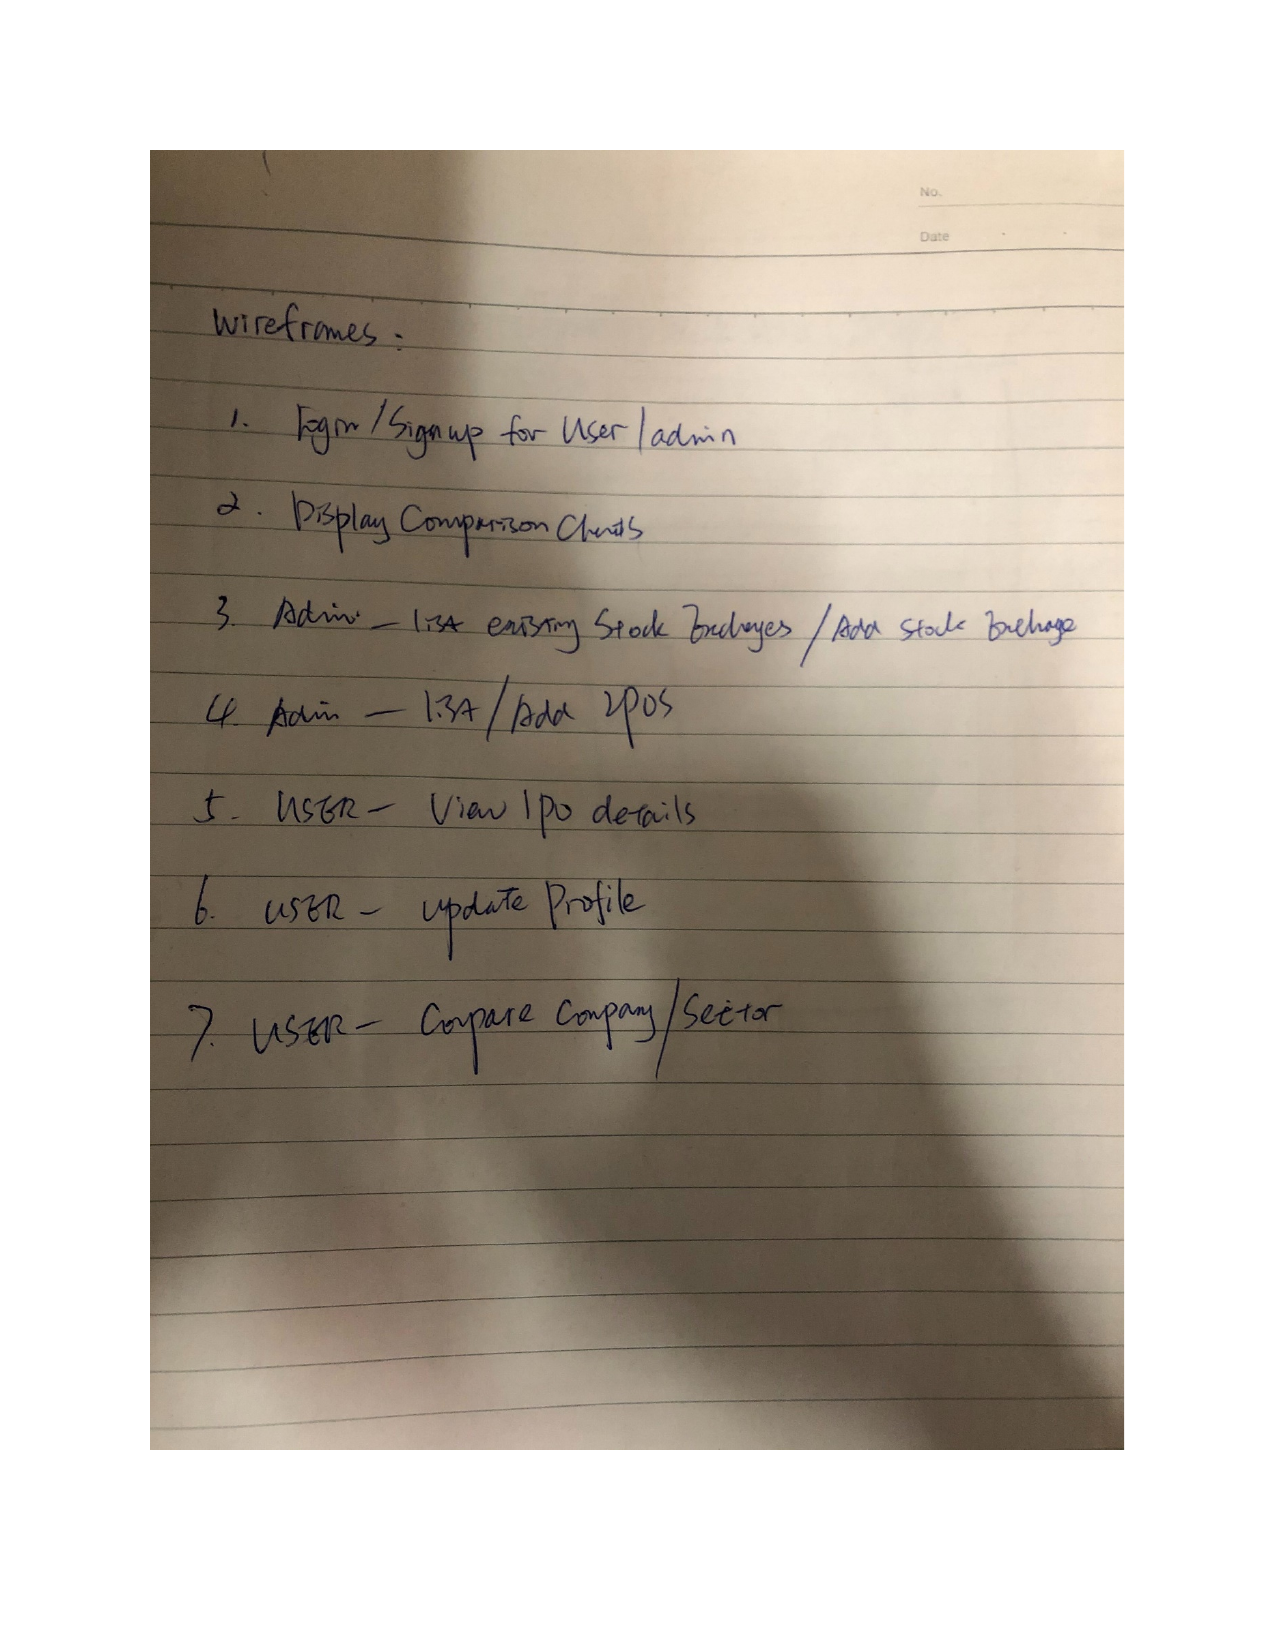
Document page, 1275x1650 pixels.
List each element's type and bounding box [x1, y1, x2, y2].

picture [150, 150, 1125, 1450]
